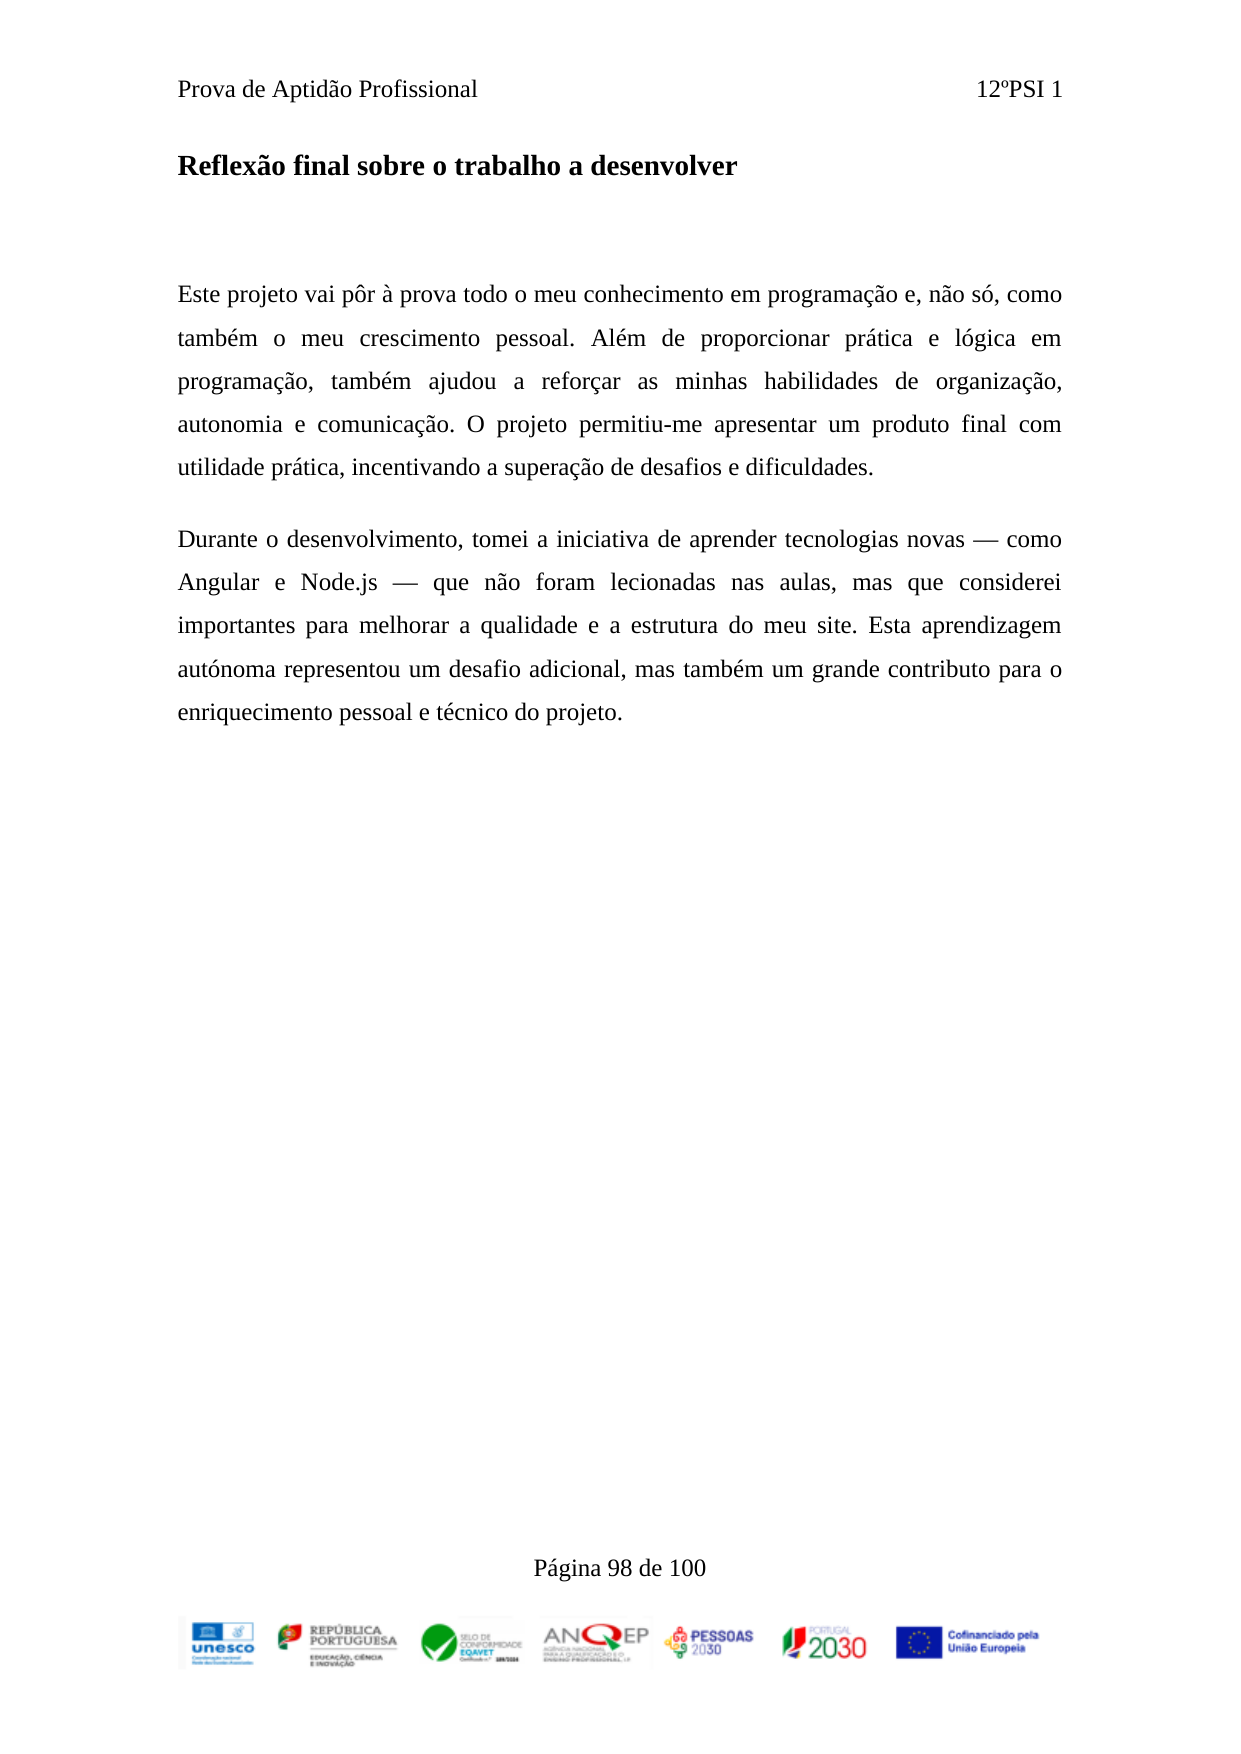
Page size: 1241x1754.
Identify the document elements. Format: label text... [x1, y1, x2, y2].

text Durante o desenvolvimento, tomei a iniciativa de aprender tecnologias novas — como Angular e Node.js — que não foram lecionadas nas aulas, mas que considerei importantes para melhorar a qualidade e a estrutura do meu site. Esta aprendizagem autónoma representou um desafio adicional, mas também um grande contributo para o enriquecimento pessoal e técnico do projeto. [177, 524, 1063, 726]
text Este projeto vai pôr à prova todo o meu conhecimento em programação e, não só, como também o meu crescimento pessoal. Além de proporcionar prática e lógica em programação, também ajudou a reforçar as minhas habilidades de organização, autonomia e comunicação. O projeto permitiu-me apresentar um produto final com utilidade prática, incentivando a superação de desafios e dificuldades. [177, 279, 1063, 481]
picture [177, 1615, 1084, 1677]
subtitle Reflexão final sobre o trabalho a desenvolver [177, 148, 1063, 181]
